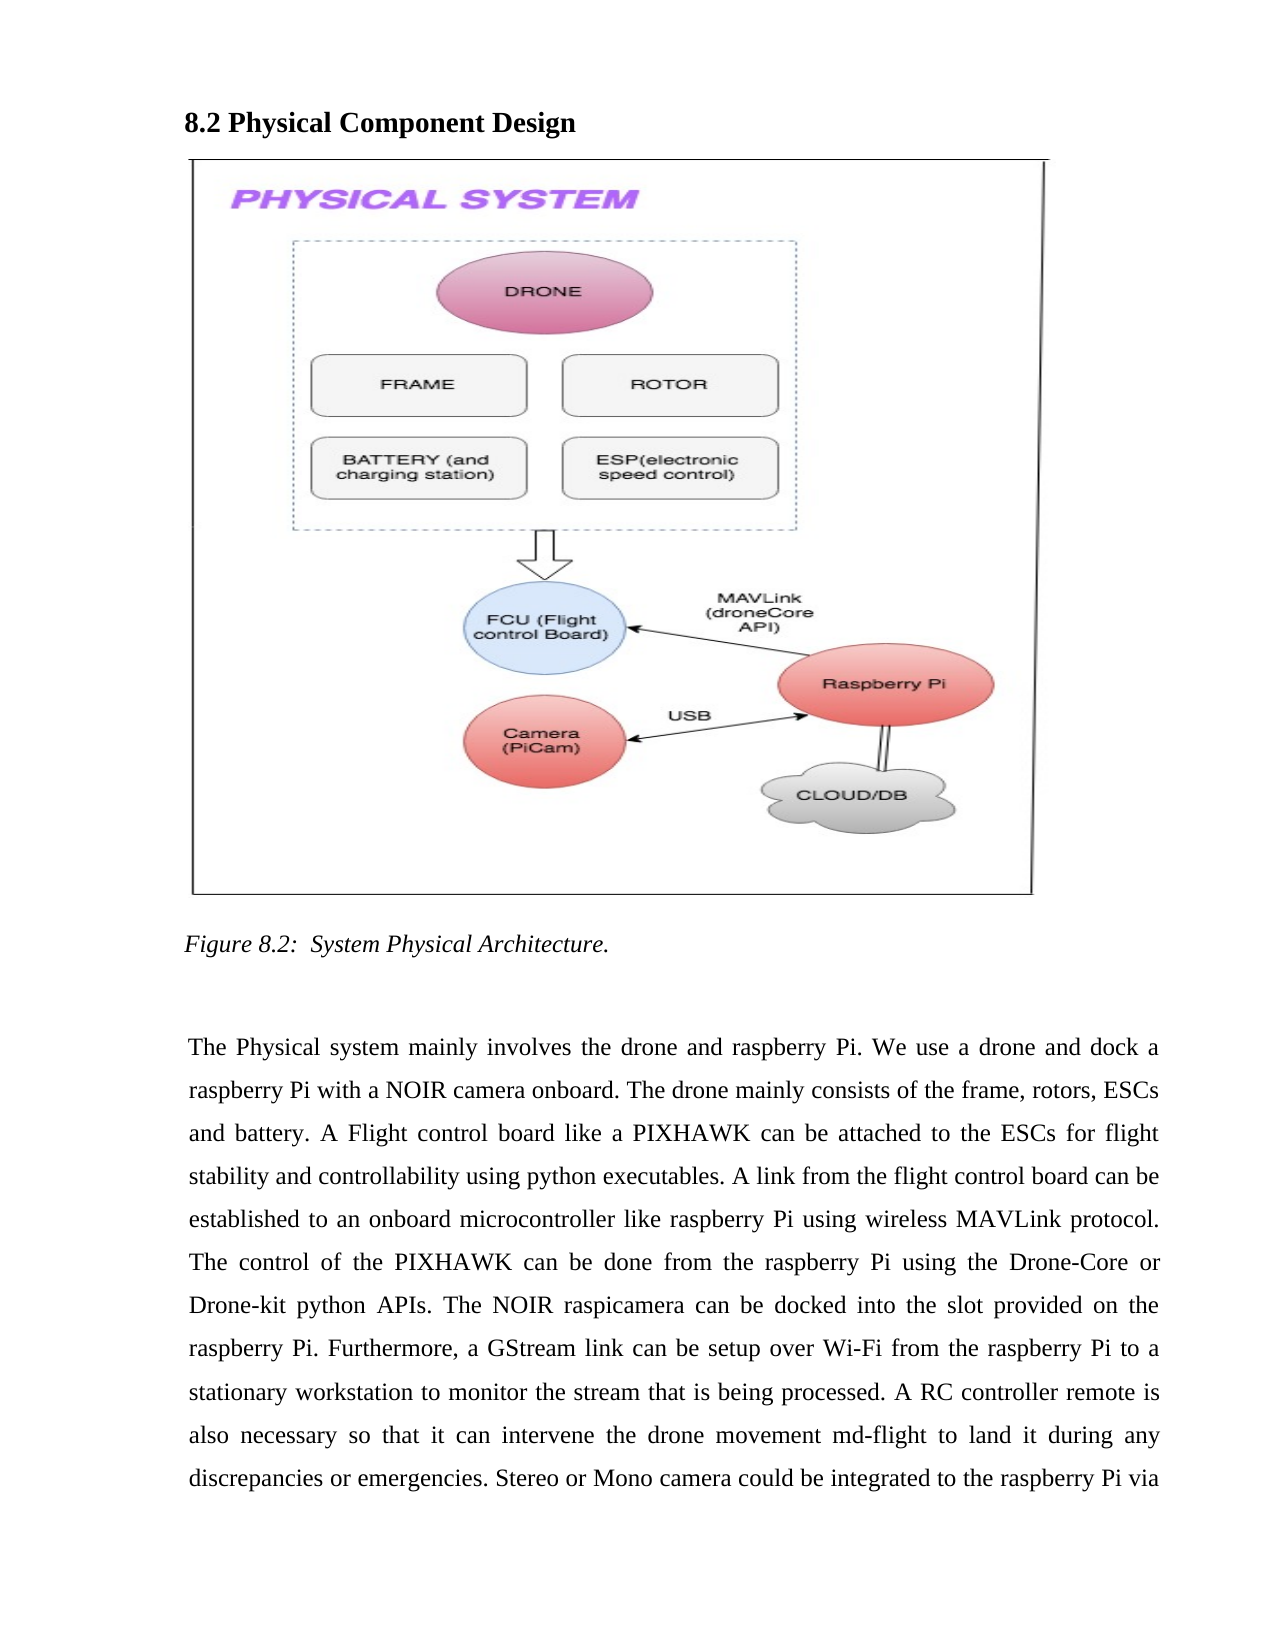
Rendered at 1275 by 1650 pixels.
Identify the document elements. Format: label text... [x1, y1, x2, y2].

picture [187, 159, 1056, 898]
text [188, 1032, 1161, 1492]
text Figure 8.2: System Physical Architecture. [109, 929, 1163, 958]
text 8.2 Physical Component Design [184, 106, 969, 139]
